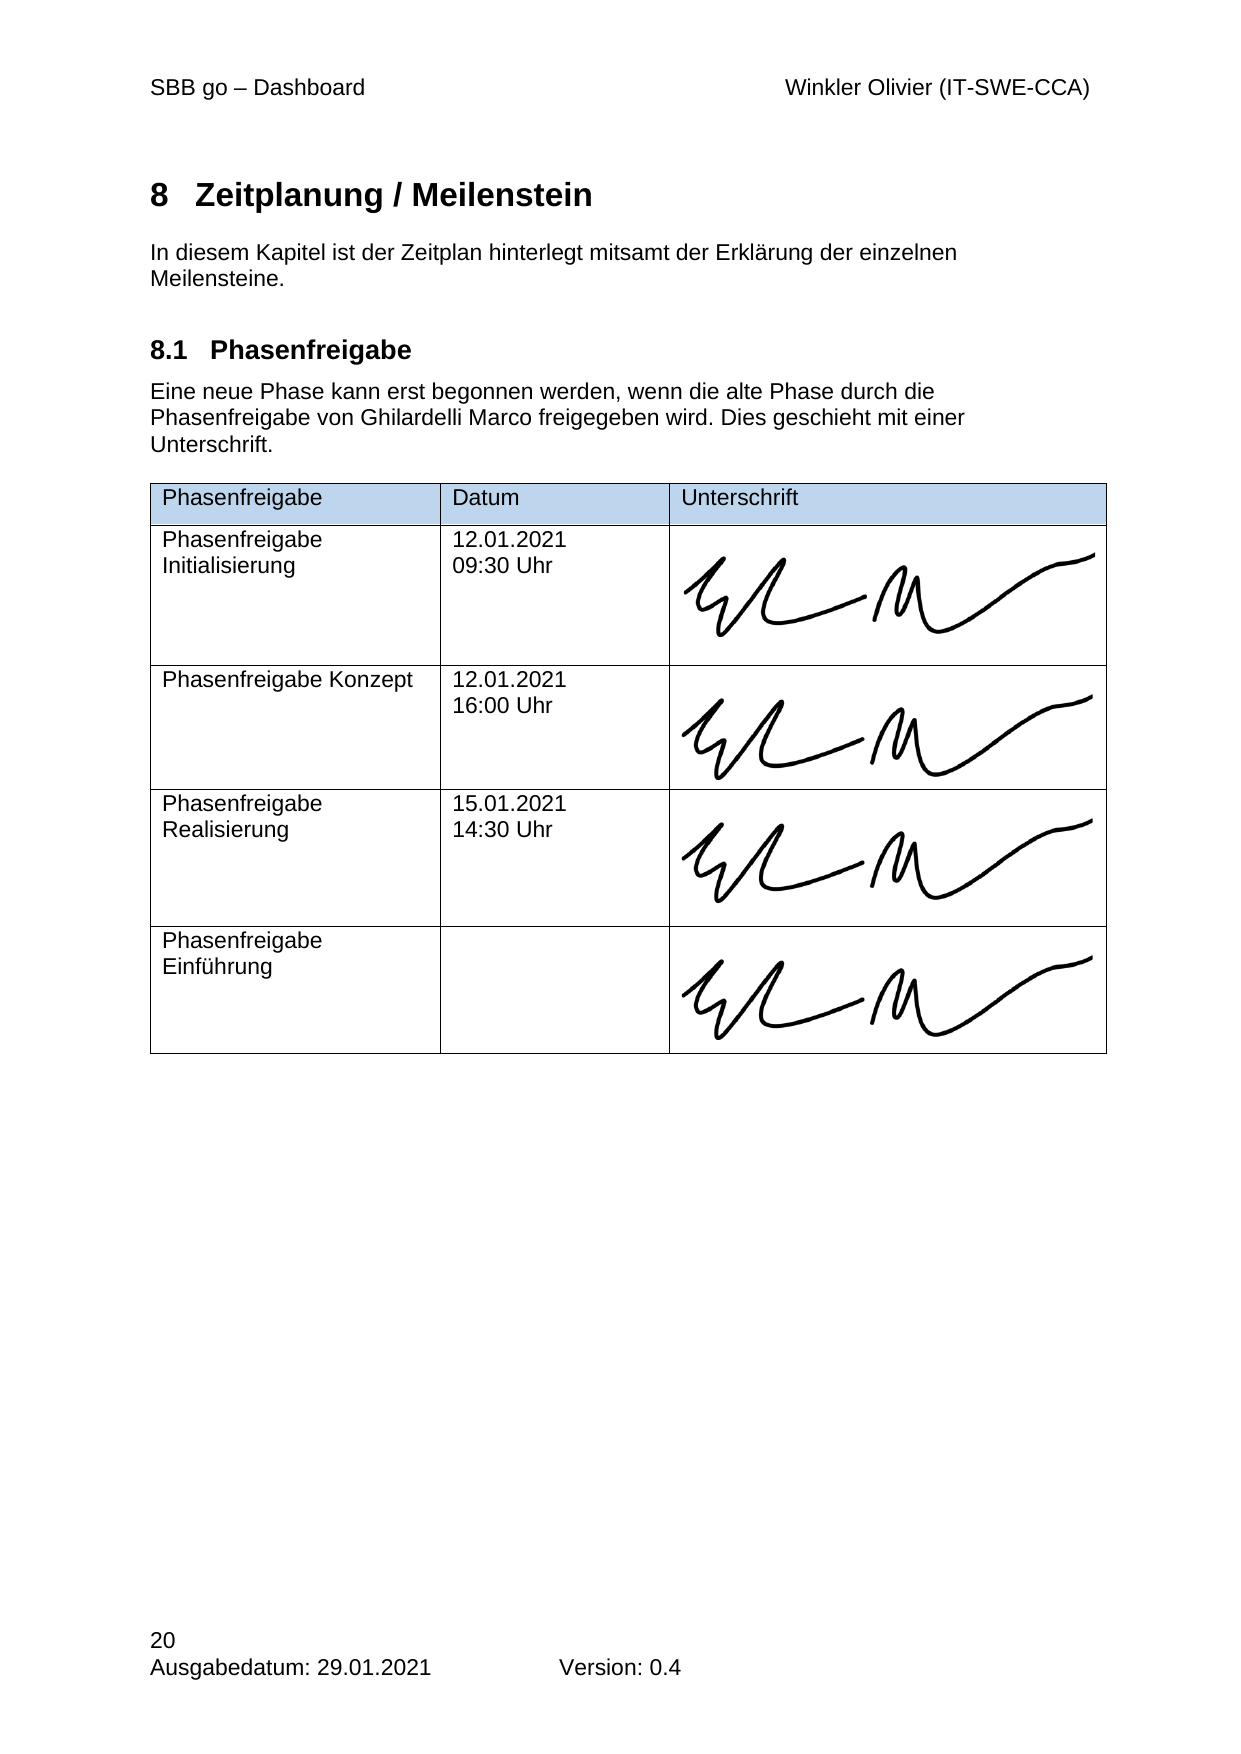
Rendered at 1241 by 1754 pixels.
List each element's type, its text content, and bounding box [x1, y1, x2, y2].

subtitle Zeitplanung / Meilenstein [150, 175, 1090, 213]
table_header Unterschrift [670, 484, 1106, 524]
picture [680, 694, 1093, 780]
text In diesem Kapitel ist der Zeitplan hinterlegt mitsamt der Erklärung der einzelnen Meilensteine. [150, 238, 1090, 291]
table_cell 15.01.2021 14:30 Uhr [441, 790, 669, 926]
table_cell Phasenfreigabe Konzept [151, 666, 440, 789]
table_cell [670, 666, 1106, 789]
table_cell 12.01.2021 09:30 Uhr [441, 526, 669, 665]
text Eine neue Phase kann erst begonnen werden, wenn die alte Phase durch die Phasenfreigabe von Ghilardelli Marco freigegeben wird. Dies geschieht mit einer Unterschrift. [150, 378, 1090, 457]
subtitle Phasenfreigabe [150, 334, 1090, 365]
table_cell 12.01.2021 16:00 Uhr [441, 666, 669, 789]
table_cell [670, 790, 1106, 926]
table_header Datum [441, 484, 669, 524]
table_cell [670, 927, 1106, 1053]
table_cell Phasenfreigabe Realisierung [151, 790, 440, 926]
table_cell [670, 526, 1106, 665]
table_cell [441, 927, 669, 1053]
picture [680, 954, 1093, 1040]
table_cell Phasenfreigabe Einführung [151, 927, 440, 1053]
table_cell Phasenfreigabe Initialisierung [151, 526, 440, 665]
picture [680, 817, 1093, 903]
table_header Phasenfreigabe [151, 484, 440, 524]
picture [682, 551, 1095, 637]
